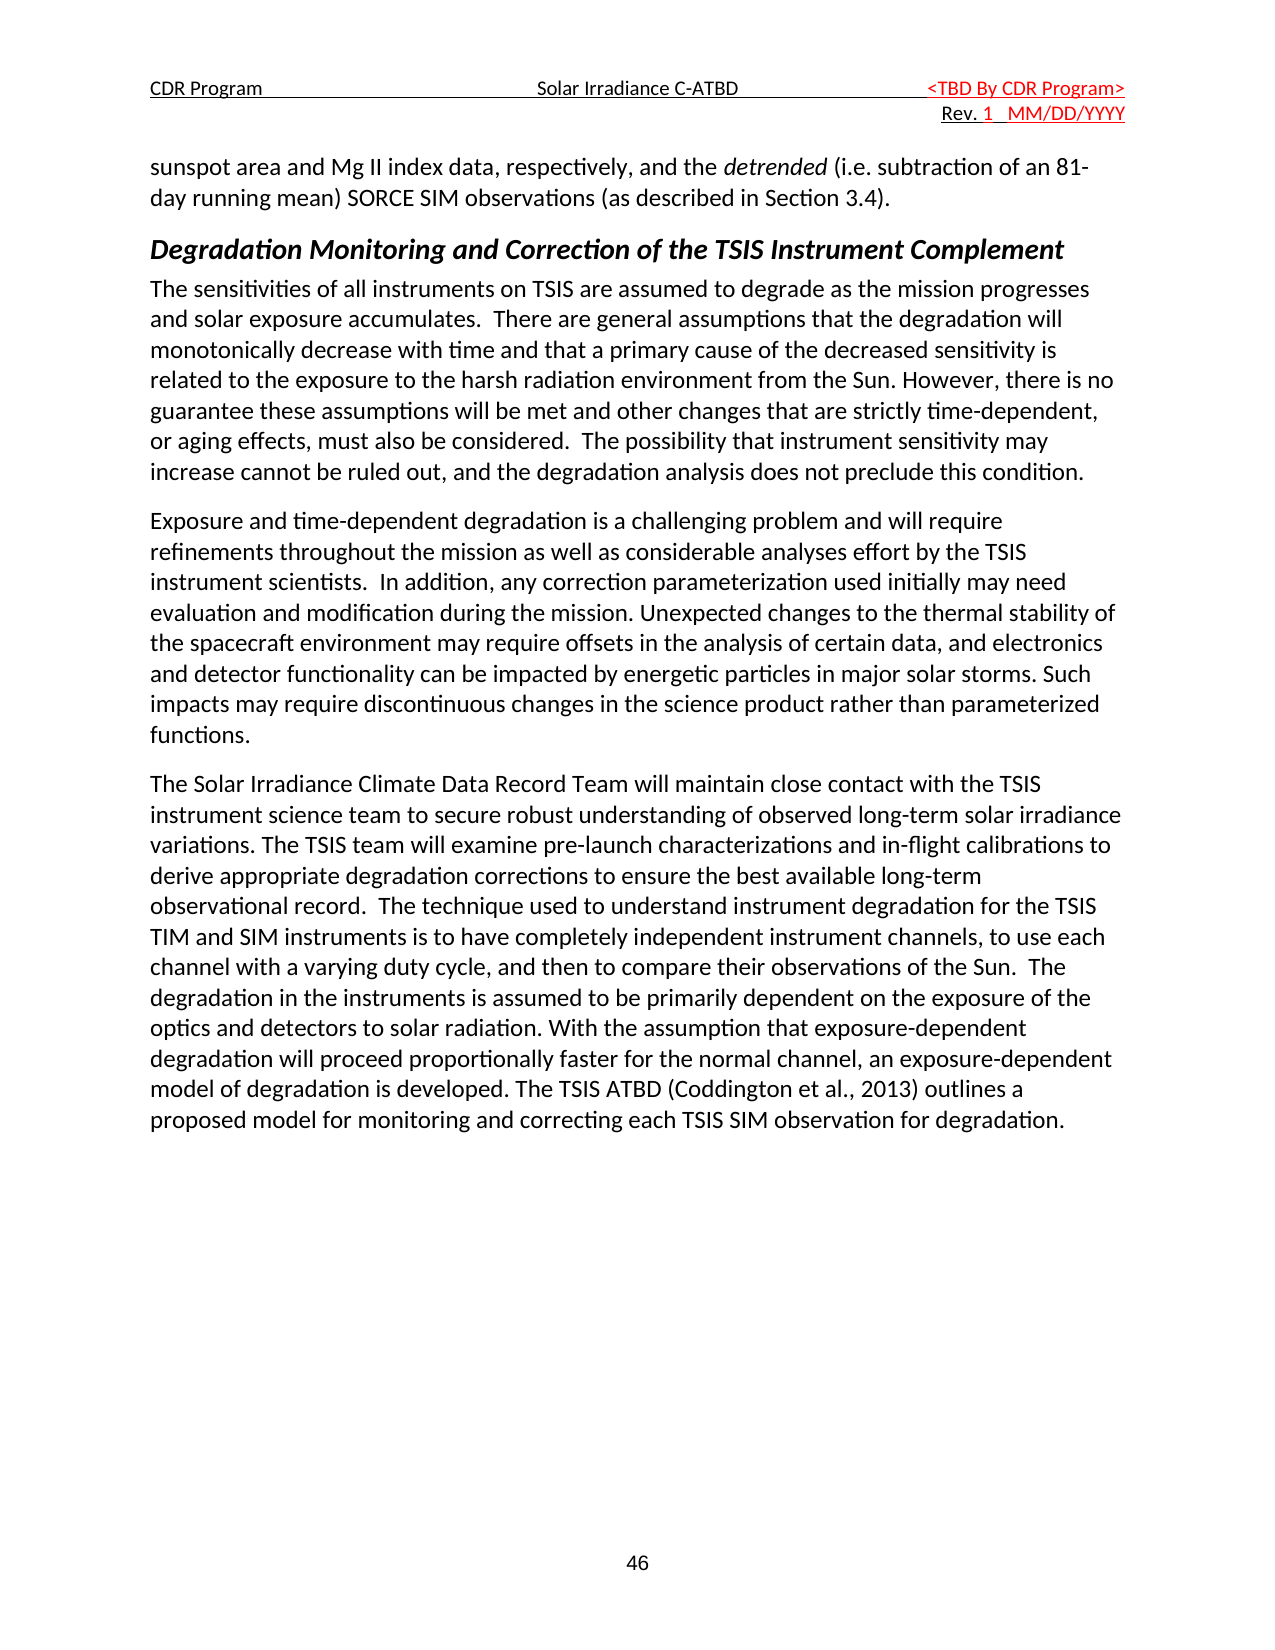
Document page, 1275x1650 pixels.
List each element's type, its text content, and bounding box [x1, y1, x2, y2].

text The sensitivities of all instruments on TSIS are assumed to degrade as the mission progresses and solar exposure accumulates. There are general assumptions that the degradation will monotonically decrease with time and that a primary cause of the decreased sensitivity is related to the exposure to the harsh radiation environment from the Sun. However, there is no guarantee these assumptions will be met and other changes that are strictly time-dependent, or aging effects, must also be considered. The possibility that instrument sensitivity may increase cannot be ruled out, and the degradation analysis does not preclude this condition. [150, 273, 1125, 487]
text Degradation Monitoring and Correction of the TSIS Instrument Complement [150, 231, 1125, 267]
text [150, 151, 1125, 212]
text Exposure and time-dependent degradation is a challenging problem and will require refinements throughout the mission as well as considerable analyses effort by the TSIS instrument scientists. In addition, any correction parameterization used initially may need evaluation and modification during the mission. Unexpected changes to the thermal stability of the spacecraft environment may require offsets in the analysis of certain data, and electronics and detector functionality can be impacted by energetic particles in major solar storms. Such impacts may require discontinuous changes in the science product rather than parameterized functions. [150, 505, 1125, 749]
text The Solar Irradiance Climate Data Record Team will maintain close contact with the TSIS instrument science team to secure robust understanding of observed long-term solar irradiance variations. The TSIS team will examine pre-launch characterizations and in-flight calibrations to derive appropriate degradation corrections to ensure the best available long-term observational record. The technique used to understand instrument degradation for the TSIS TIM and SIM instruments is to have completely independent instrument channels, to use each channel with a varying duty cycle, and then to compare their observations of the Sun. The degradation in the instruments is assumed to be primarily dependent on the exposure of the optics and detectors to solar radiation. With the assumption that exposure-dependent degradation will proceed proportionally faster for the normal channel, an exposure-dependent model of degradation is developed. The TSIS ATBD (Coddington et al., 2013) outlines a proposed model for monitoring and correcting each TSIS SIM observation for degradation. [150, 768, 1125, 1134]
